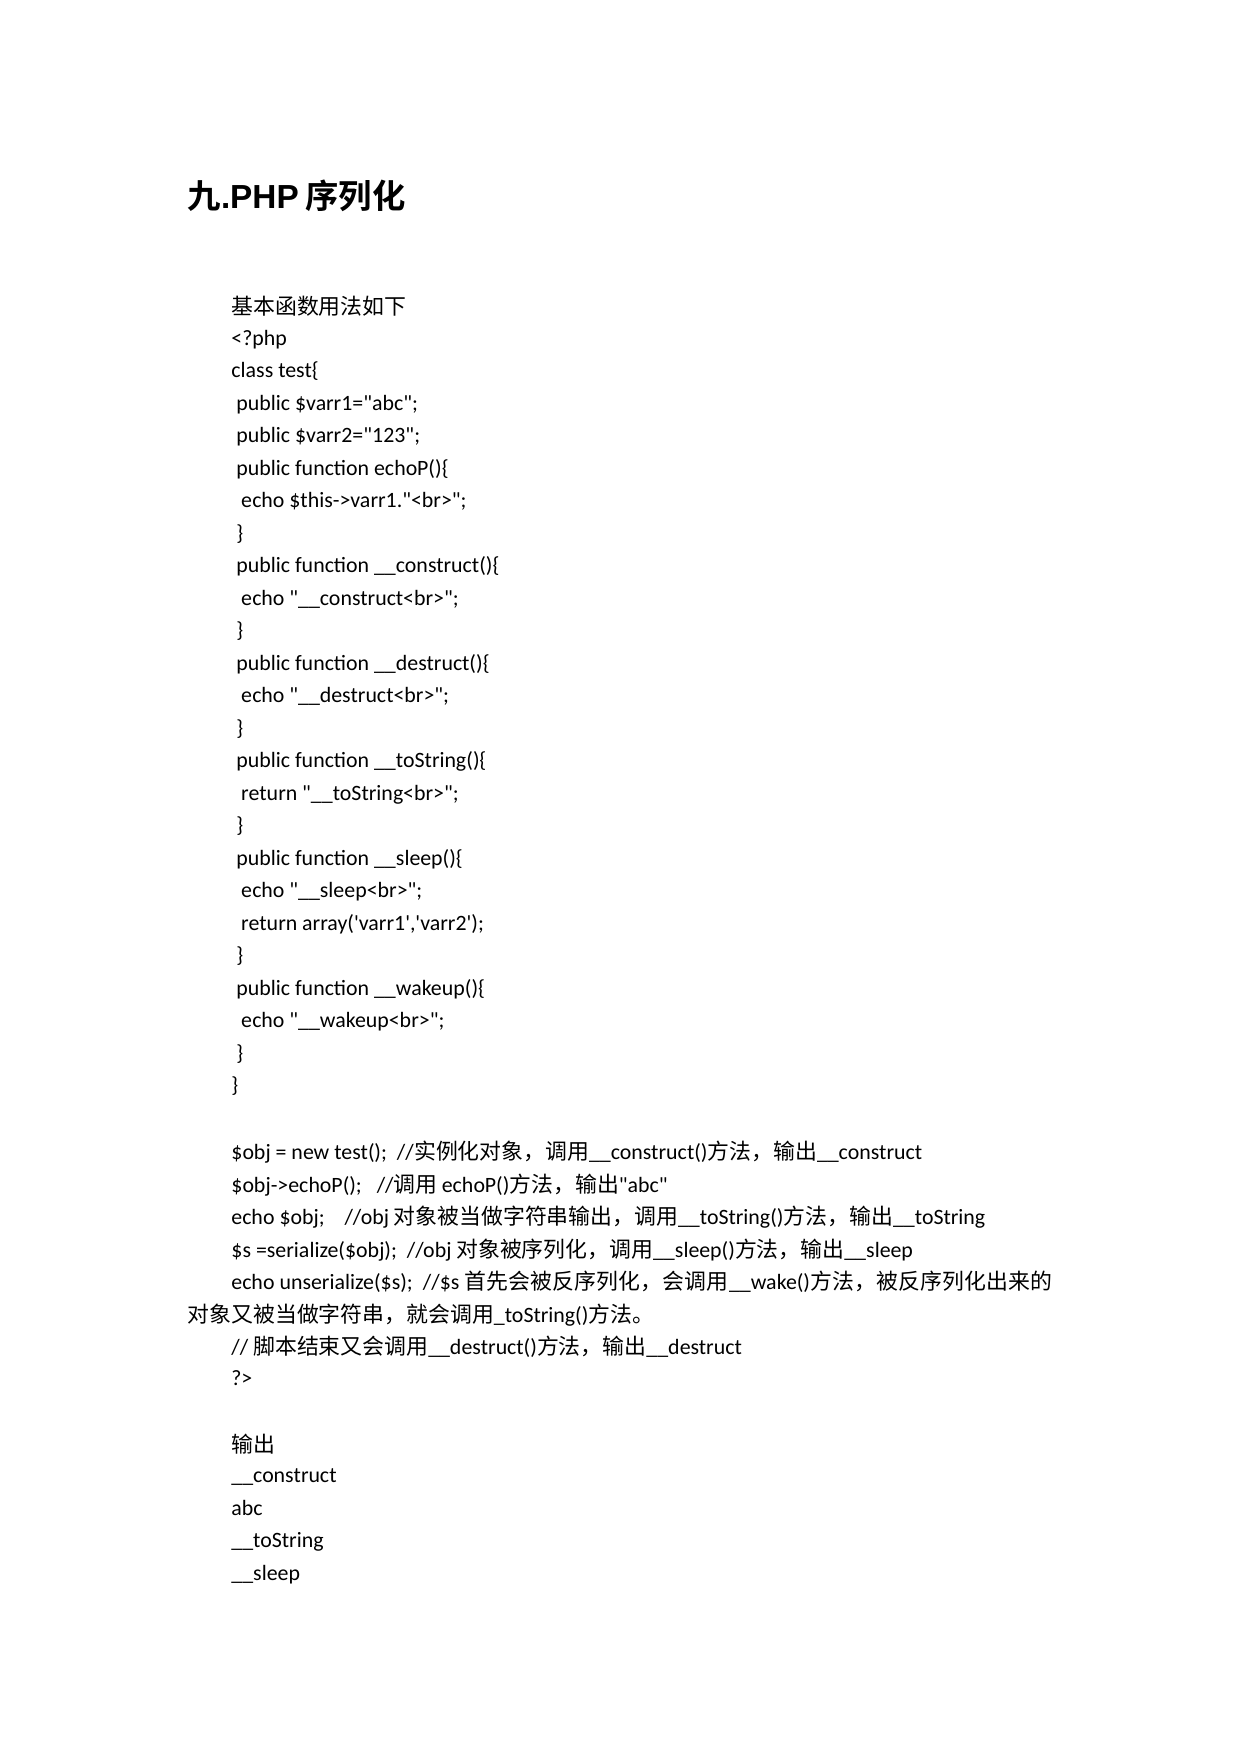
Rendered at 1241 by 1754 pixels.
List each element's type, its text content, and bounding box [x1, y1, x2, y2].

list public $varr1="abc"; [187, 386, 1053, 419]
list 基本函数用法如下 [187, 289, 1053, 321]
list public function echoP(){ [187, 451, 1053, 484]
list return "__toString<br>"; [187, 776, 1053, 809]
list $obj->echoP(); //调用echoP()方法，输出"abc" [187, 1166, 1053, 1199]
list echo $this->varr1."<br>"; [187, 484, 1053, 516]
list echo "__construct<br>"; [187, 581, 1053, 614]
list } [187, 939, 1053, 971]
list public function __destruct(){ [187, 646, 1053, 679]
list } [187, 1069, 1053, 1101]
list class test{ [187, 354, 1053, 386]
list } [187, 516, 1053, 549]
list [187, 1459, 1053, 1589]
list public function __wakeup(){ [187, 971, 1053, 1004]
list public function __sleep(){ [187, 841, 1053, 874]
list public function __toString(){ [187, 744, 1053, 776]
list echo unserialize($s); //$s首先会被反序列化，会调用__wake()方法，被反序列化出来的对象又被当做字符串，就会调用_toString()方法。 [187, 1264, 1053, 1329]
list echo "__wakeup<br>"; [187, 1004, 1053, 1036]
list $obj = new test(); //实例化对象，调用__construct()方法，输出__construct [187, 1134, 1053, 1166]
list echo $obj; //obj对象被当做字符串输出，调用__toString()方法，输出__toString [187, 1199, 1053, 1231]
list ?> [187, 1361, 1053, 1394]
list <?php [187, 321, 1053, 354]
list } [187, 614, 1053, 646]
list $s =serialize($obj); //obj对象被序列化，调用__sleep()方法，输出__sleep [187, 1231, 1053, 1264]
list echo "__destruct<br>"; [187, 679, 1053, 711]
list // 脚本结束又会调用__destruct()方法，输出__destruct [187, 1329, 1053, 1361]
list return array('varr1','varr2'); [187, 906, 1053, 939]
list } [187, 809, 1053, 841]
subtitle 九.PHP序列化 [187, 162, 1053, 227]
list public $varr2="123"; [187, 419, 1053, 451]
list 输出 [187, 1426, 1053, 1459]
list } [187, 711, 1053, 744]
list } [187, 1036, 1053, 1069]
list public function __construct(){ [187, 549, 1053, 581]
list echo "__sleep<br>"; [187, 874, 1053, 906]
